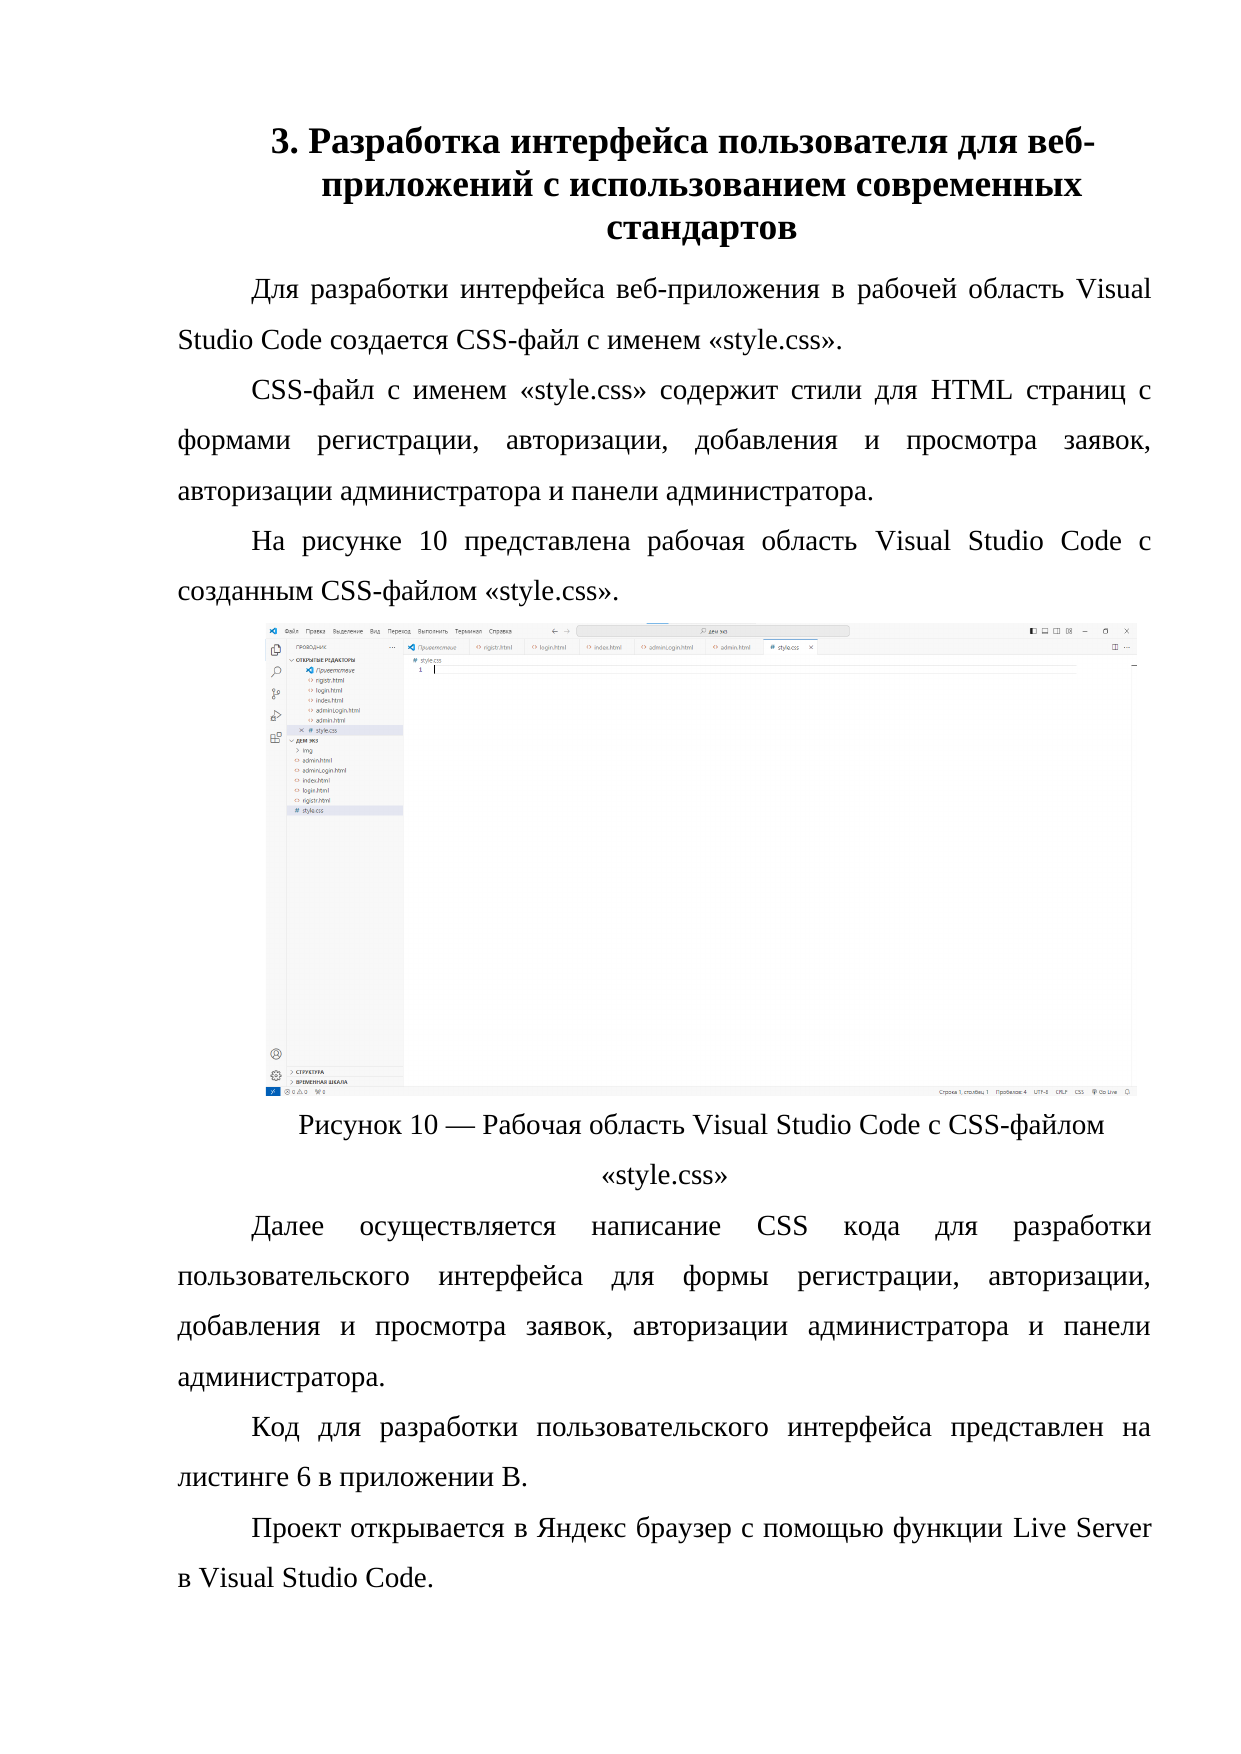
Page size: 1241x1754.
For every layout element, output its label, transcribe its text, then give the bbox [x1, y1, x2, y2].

picture [265, 623, 1137, 1096]
text На рисунке 10 представлена рабочая область Visual Studio Code с созданным CSS-файлом «style.css». [177, 523, 1152, 607]
subtitle Разработка интерфейса пользователя для веб-приложений с использованием современных стандартов [215, 118, 1152, 247]
text Для разработки интерфейса веб-приложения в рабочей область Visual Studio Code создается CSS-файл с именем «style.css». [177, 272, 1152, 355]
text CSS-файл с именем «style.css» содержит стили для HTML страниц с формами регистрации, авторизации, добавления и просмотра заявок, авторизации администратора и панели администратора. [177, 372, 1152, 506]
text Проект открывается в Яндекс браузер с помощью функции Live Server в Visual Studio Code. [177, 1510, 1152, 1593]
text Рисунок 10 — Рабочая область Visual Studio Code с CSS-файлом «style.css» [177, 1107, 1152, 1191]
text Далее осуществляется написание CSS кода для разработки пользовательского интерфейса для формы регистрации, авторизации, добавления и просмотра заявок, авторизации администратора и панели администратора. [177, 1208, 1152, 1392]
text Код для разработки пользовательского интерфейса представлен на листинге 6 в приложении В. [177, 1409, 1152, 1493]
